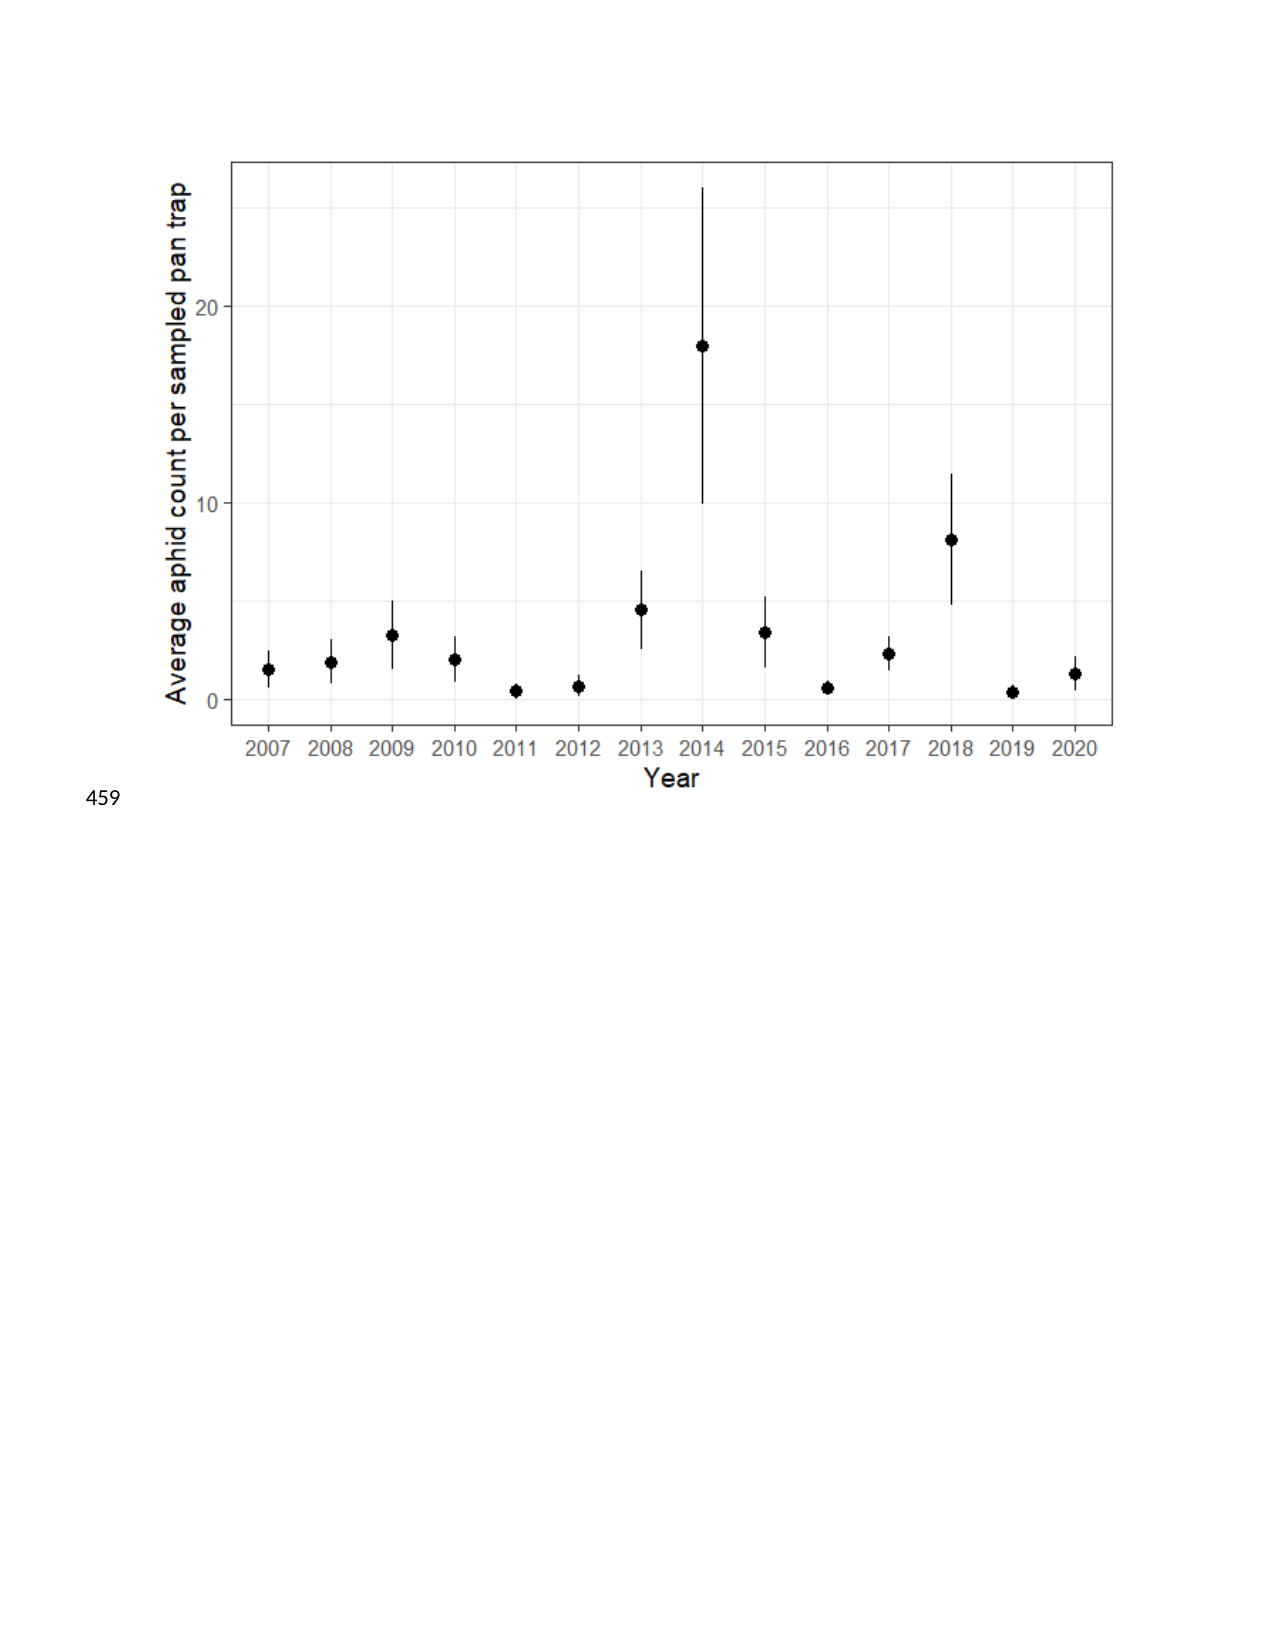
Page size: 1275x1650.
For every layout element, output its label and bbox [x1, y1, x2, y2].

picture [150, 150, 1125, 806]
